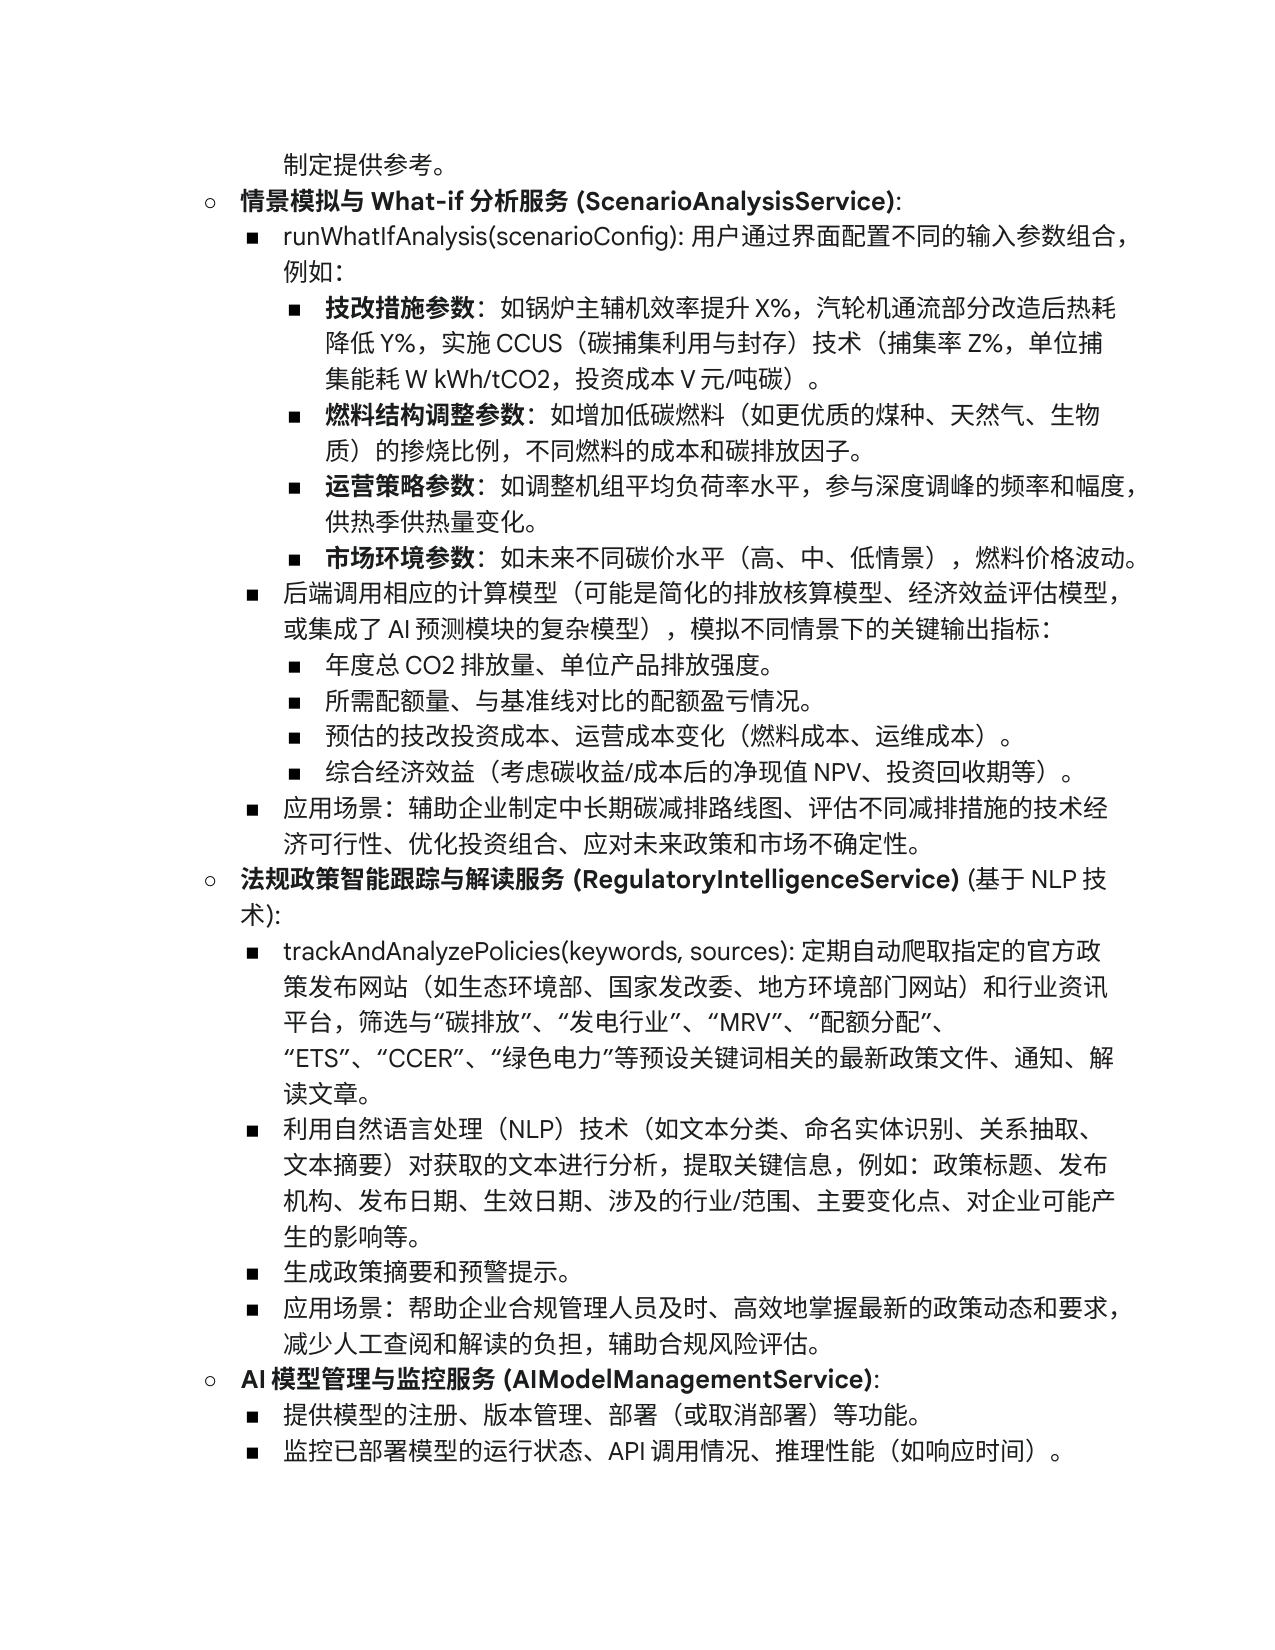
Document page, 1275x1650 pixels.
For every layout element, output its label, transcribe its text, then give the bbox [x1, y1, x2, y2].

list runWhatIfAnalysis(scenarioConfig): 用户通过界面配置不同的输入参数组合，例如： [245, 221, 1125, 288]
list 情景模拟与What-if分析服务 (ScenarioAnalysisService): [203, 186, 1125, 217]
list 监控已部署模型的运行状态、API调用情况、推理性能（如响应时间）。 [245, 1436, 1125, 1468]
list 运营策略参数：如调整机组平均负荷率水平，参与深度调峰的频率和幅度，供热季供热量变化。 [287, 472, 1125, 539]
list 年度总CO2排放量、单位产品排放强度。 [287, 650, 1125, 682]
list 市场环境参数：如未来不同碳价水平（高、中、低情景），燃料价格波动。 [287, 543, 1125, 574]
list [245, 150, 1125, 181]
list 所需配额量、与基准线对比的配额盈亏情况。 [287, 686, 1125, 717]
list trackAndAnalyzePolicies(keywords, sources): 定期自动爬取指定的官方政策发布网站（如生态环境部、国家发改委、地方环境部门网站）和行业资讯平台，筛选与“碳排放”、“发电行业”、“MRV”、“配额分配”、“ETS”、“CCER”、“绿色电力”等预设关键词相关的最新政策文件、通知、解读文章。 [245, 936, 1125, 1110]
list 提供模型的注册、版本管理、部署（或取消部署）等功能。 [245, 1401, 1125, 1432]
list 应用场景：帮助企业合规管理人员及时、高效地掌握最新的政策动态和要求，减少人工查阅和解读的负担，辅助合规风险评估。 [245, 1293, 1125, 1360]
list 利用自然语言处理（NLP）技术（如文本分类、命名实体识别、关系抽取、文本摘要）对获取的文本进行分析，提取关键信息，例如：政策标题、发布机构、发布日期、生效日期、涉及的行业/范围、主要变化点、对企业可能产生的影响等。 [245, 1115, 1125, 1253]
list 生成政策摘要和预警提示。 [245, 1258, 1125, 1289]
list 应用场景：辅助企业制定中长期碳减排路线图、评估不同减排措施的技术经济可行性、优化投资组合、应对未来政策和市场不确定性。 [245, 793, 1125, 860]
list 预估的技改投资成本、运营成本变化（燃料成本、运维成本）。 [287, 722, 1125, 753]
list 后端调用相应的计算模型（可能是简化的排放核算模型、经济效益评估模型，或集成了AI预测模块的复杂模型），模拟不同情景下的关键输出指标： [245, 579, 1125, 646]
list 燃料结构调整参数：如增加低碳燃料（如更优质的煤种、天然气、生物质）的掺烧比例，不同燃料的成本和碳排放因子。 [287, 400, 1125, 467]
list 法规政策智能跟踪与解读服务 (RegulatoryIntelligenceService) (基于NLP技术): [203, 864, 1125, 932]
list AI模型管理与监控服务 (AIModelManagementService): [203, 1365, 1125, 1396]
list 技改措施参数：如锅炉主辅机效率提升X%，汽轮机通流部分改造后热耗降低Y%，实施CCUS（碳捕集利用与封存）技术（捕集率Z%，单位捕集能耗W kWh/tCO2，投资成本V元/吨碳）。 [287, 293, 1125, 396]
list 综合经济效益（考虑碳收益/成本后的净现值NPV、投资回收期等）。 [287, 757, 1125, 789]
